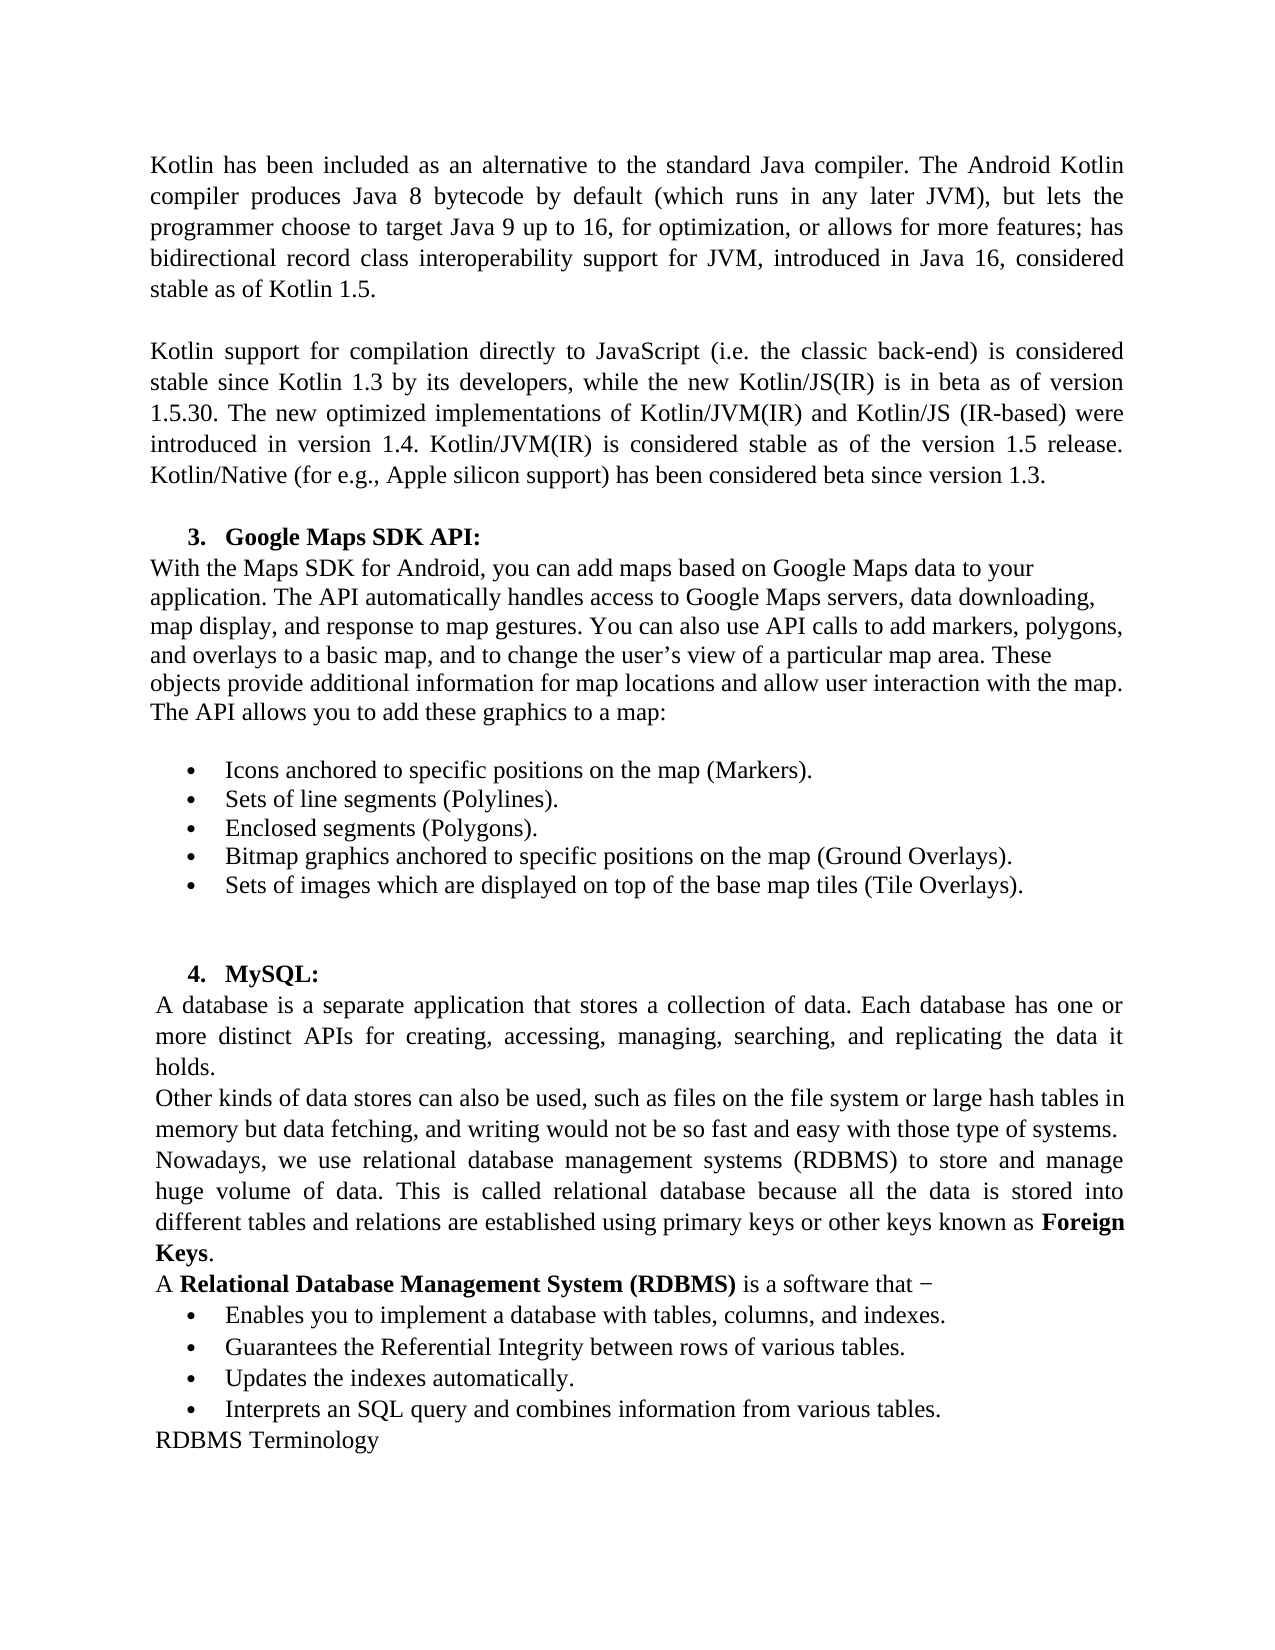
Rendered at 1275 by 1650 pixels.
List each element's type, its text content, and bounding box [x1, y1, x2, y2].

list Icons anchored to specific positions on the map (Markers). [187, 755, 1125, 784]
list Sets of images which are displayed on top of the base map tiles (Tile Overlays). [187, 870, 1125, 899]
list Interprets an SQL query and combines information from various tables. [187, 1394, 1125, 1422]
text Kotlin support for compilation directly to JavaScript (i.e. the classic back-end) is considered stable since Kotlin 1.3 by its developers, while the new Kotlin/JS(IR) is in beta as of version 1.5.30. The new optimized implementations of Kotlin/JVM(IR) and Kotlin/JS (IR-based) were introduced in version 1.4. Kotlin/JVM(IR) is considered stable as of the version 1.5 release. Kotlin/Native (for e.g., Apple silicon support) has been considered beta since version 1.3. [150, 336, 1125, 489]
list Bitmap graphics anchored to specific positions on the map (Ground Overlays). [187, 841, 1125, 870]
text A Relational Database Management System (RDBMS) is a software that − [155, 1269, 1125, 1298]
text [150, 150, 1125, 303]
text Other kinds of data stores can also be used, such as files on the file system or large hash tables in memory but data fetching, and writing would not be so fast and easy with those type of systems. [155, 1083, 1125, 1143]
list MySQL: [187, 959, 1125, 988]
list Updates the indexes automatically. [187, 1363, 1125, 1391]
text A database is a separate application that stores a collection of data. Each database has one or more distinct APIs for creating, accessing, managing, searching, and replicating the data it holds. [155, 990, 1125, 1081]
list Guarantees the Referential Integrity between rows of various tables. [187, 1332, 1125, 1360]
text RDBMS Terminology [155, 1425, 1125, 1453]
list Google Maps SDK API: [187, 522, 1125, 551]
list Enables you to implement a database with tables, columns, and indexes. [187, 1301, 1125, 1329]
text Nowadays, we use relational database management systems (RDBMS) to store and manage huge volume of data. This is called relational database because all the data is stored into different tables and relations are established using primary keys or other keys known as Foreign Keys. [155, 1145, 1125, 1267]
text With the Maps SDK for Android, you can add maps based on Google Maps data to your application. The API automatically handles access to Google Maps servers, data downloading, map display, and response to map gestures. You can also use API calls to add markers, polygons, and overlays to a basic map, and to change the user’s view of a particular map area. These objects provide additional information for map locations and allow user interaction with the map. The API allows you to add these graphics to a map: [150, 553, 1125, 726]
list Sets of line segments (Polylines). [187, 784, 1125, 813]
list Enclosed segments (Polygons). [187, 813, 1125, 841]
